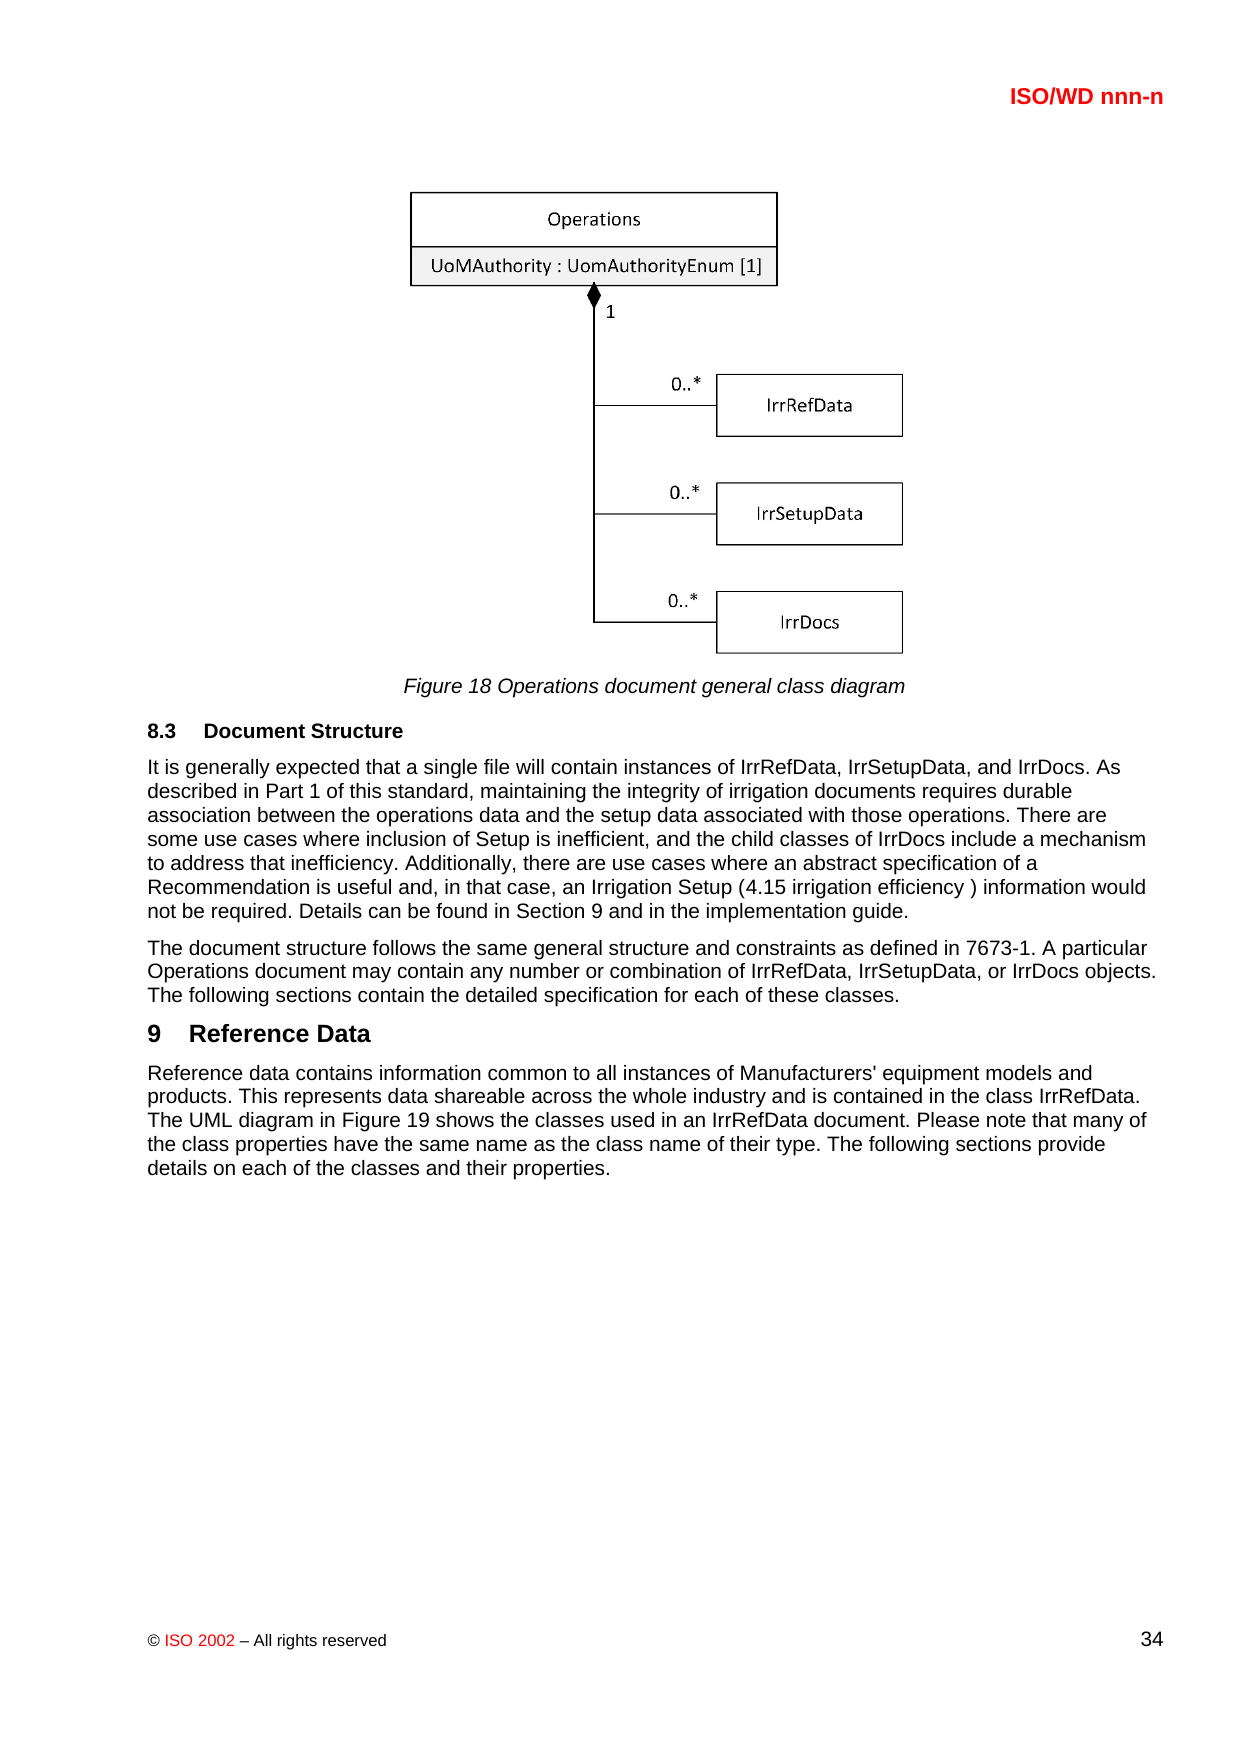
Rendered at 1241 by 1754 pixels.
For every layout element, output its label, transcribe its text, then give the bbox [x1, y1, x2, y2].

picture [410, 191, 903, 654]
subtitle 8.3 Document Structure [147, 719, 1164, 743]
text It is generally expected that a single file will contain instances of IrrRefData, IrrSetupData, and IrrDocs. As described in Part 1 of this standard, maintaining the integrity of irrigation documents requires durable association between the operations data and the setup data associated with those operations. There are some use cases where inclusion of Setup is inefficient, and the child classes of IrrDocs include a mechanism to address that inefficiency. Additionally, there are use cases where an abstract specification of a Recommendation is useful and, in that case, an Irrigation Setup (4.8 irrigation setup) information would not be required. Details can be found in Section 9 and in the implementation guide. [147, 755, 1164, 923]
text Reference data contains information common to all instances of Manufacturers' equipment models and products. This represents data shareable across the whole industry and is contained in the class IrrRefData. The UML diagram in Figure 19 shows the classes used in an IrrRefData document. Please note that many of the class properties have the same name as the class name of their type. The following sections provide details on each of the classes and their properties. [147, 1060, 1164, 1180]
text The document structure follows the same general structure and constraints as defined in 7673-1. A particular Operations document may contain any number or combination of IrrRefData, IrrSetupData, or IrrDocs objects. The following sections contain the detailed specification for each of these classes. [147, 935, 1164, 1007]
subtitle 9 Reference Data [147, 1020, 1164, 1048]
text Figure 18 Operations document general class diagram [147, 674, 1164, 698]
